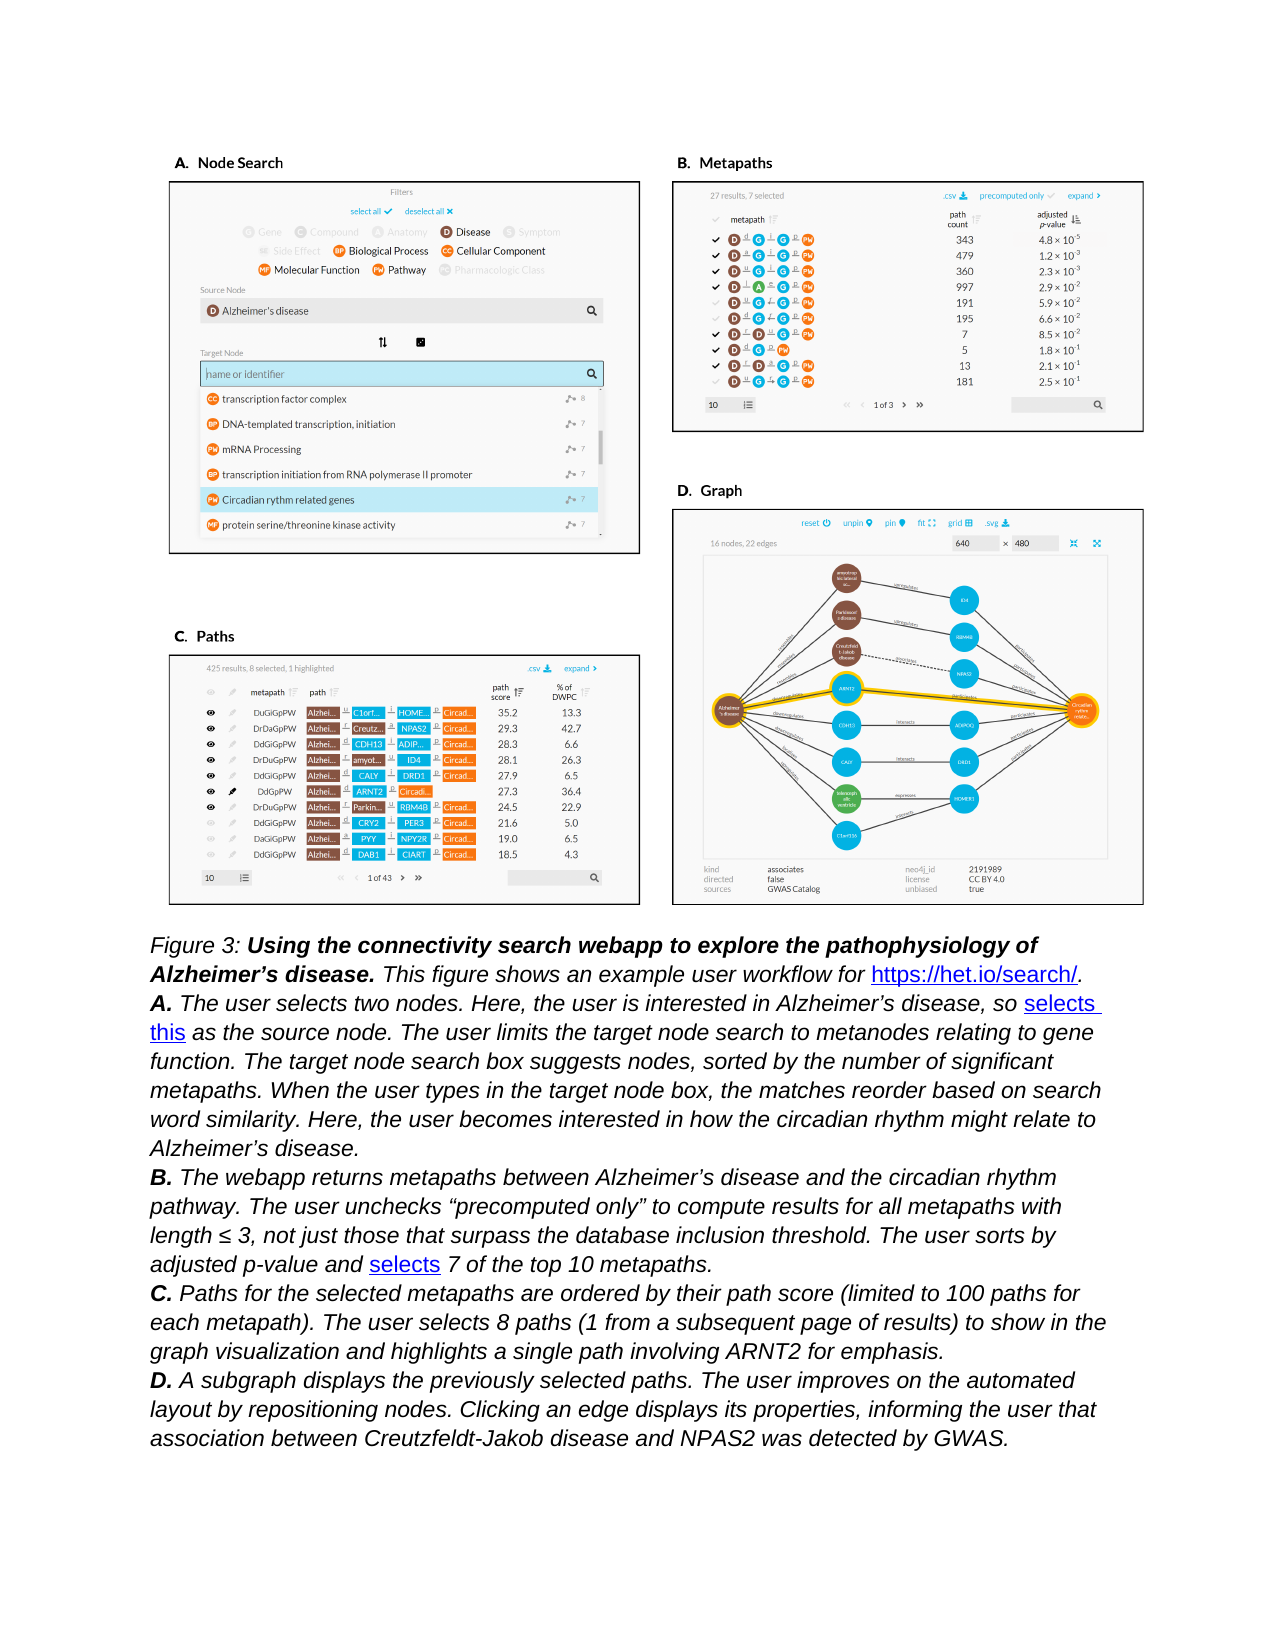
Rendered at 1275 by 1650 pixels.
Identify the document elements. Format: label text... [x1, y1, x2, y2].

text Figure 3: Using the connectivity search webapp to explore the pathophysiology of Alzheimer’s disease. This figure shows an example user workflow for https://het.io/search/. A. The user selects two nodes. Here, the user is interested in Alzheimer’s disease, so selects this as the source node. The user limits the target node search to metanodes relating to gene function. The target node search box suggests nodes, sorted by the number of significant metapaths. When the user types in the target node box, the matches reorder based on search word similarity. Here, the user becomes interested in how the circadian rhythm might relate to Alzheimer’s disease. B. The webapp returns metapaths between Alzheimer’s disease and the circadian rhythm pathway. The user unchecks “precomputed only” to compute results for all metapaths with length ≤ 3, not just those that surpass the database inclusion threshold. The user sorts by adjusted p-value and selects 7 of the top 10 metapaths. C. Paths for the selected metapaths are ordered by their path score (limited to 100 paths for each metapath). The user selects 8 paths (1 from a subsequent page of results) to show in the graph visualization and highlights a single path involving ARNT2 for emphasis. D. A subgraph displays the previously selected paths. The user improves on the automated layout by repositioning nodes. Clicking an edge displays its properties, informing the user that association between Creutzfeldt-Jakob disease and NPAS2 was detected by GWAS. [150, 932, 1125, 1451]
picture [168, 150, 1144, 905]
